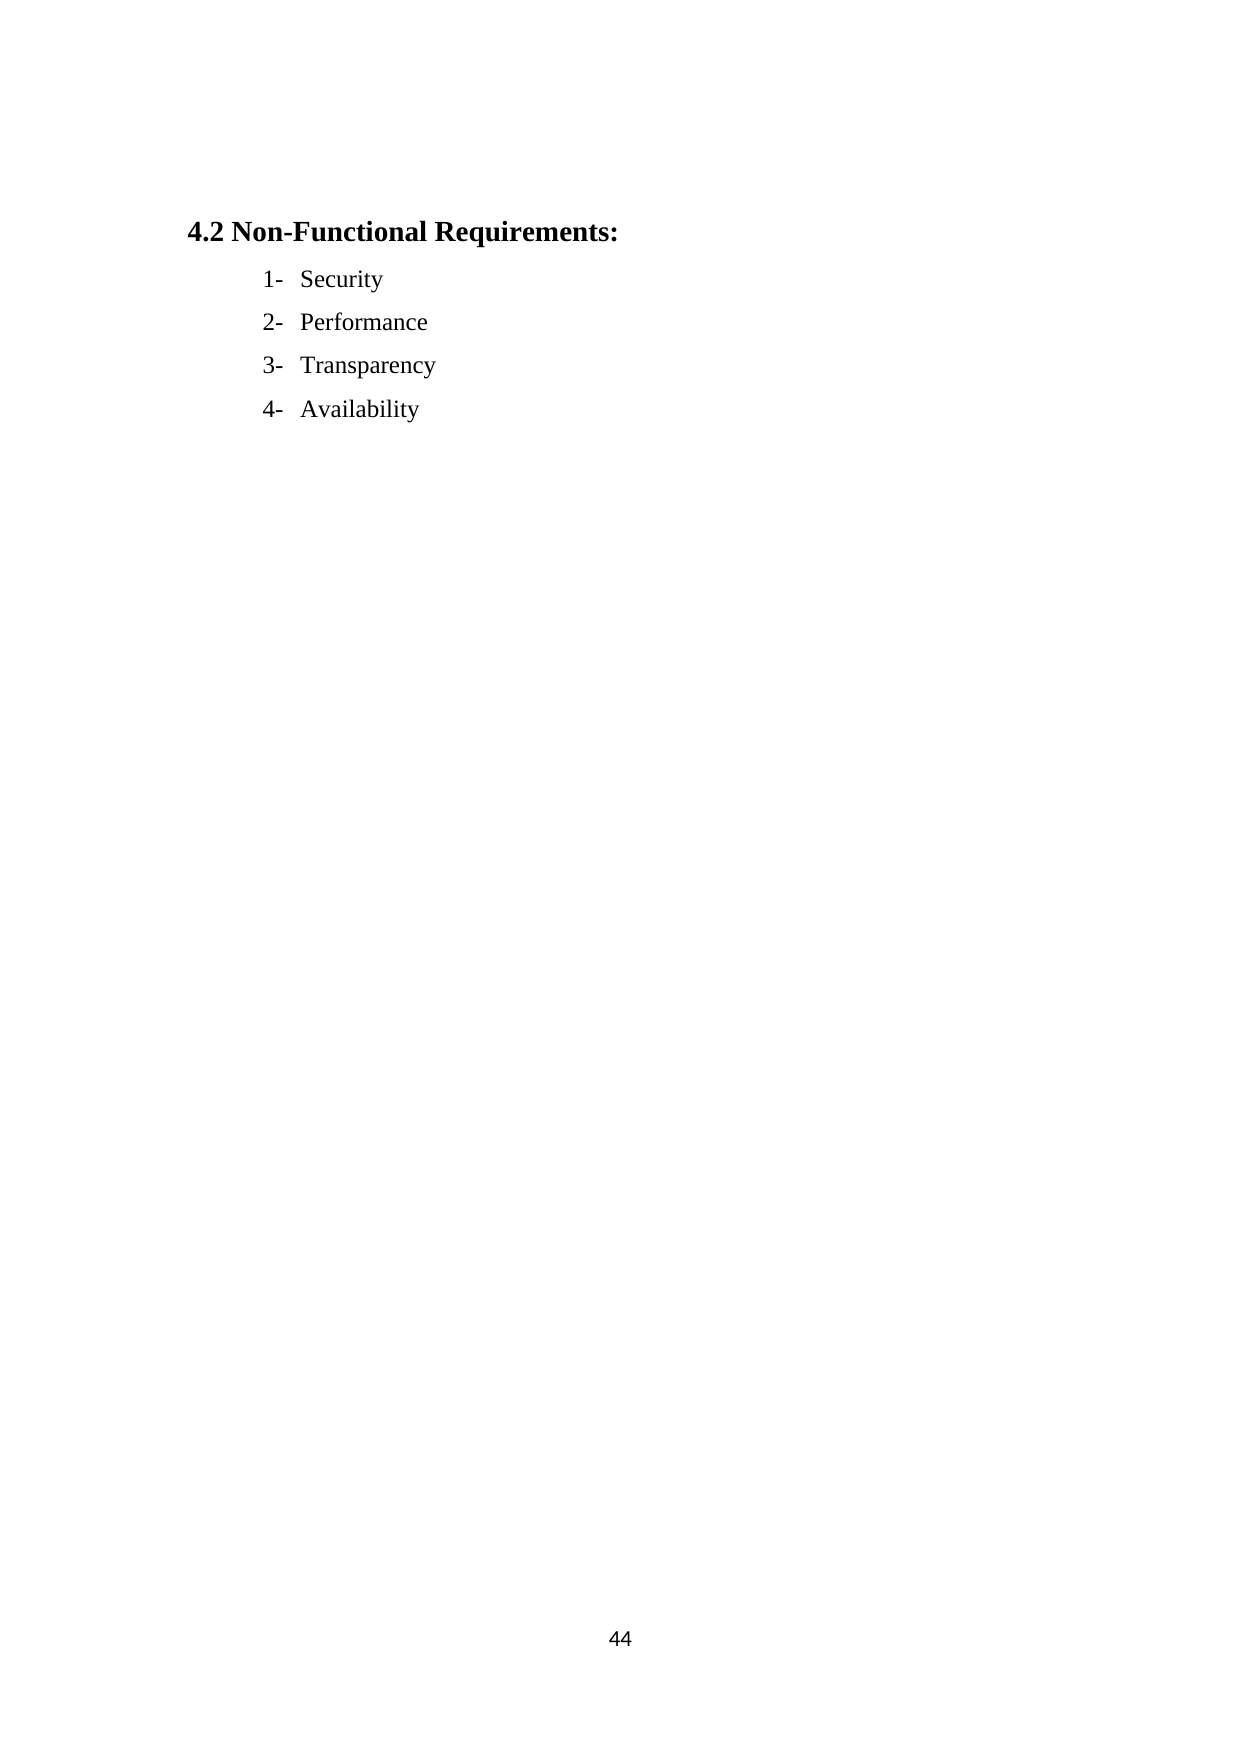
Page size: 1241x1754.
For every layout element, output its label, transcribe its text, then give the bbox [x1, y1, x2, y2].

list Security [262, 264, 1053, 293]
list Availability [262, 394, 1053, 422]
list Transparency [262, 351, 1053, 379]
subtitle 4.2 Non-Functional Requirements: [187, 214, 1053, 247]
list Performance [262, 307, 1053, 336]
